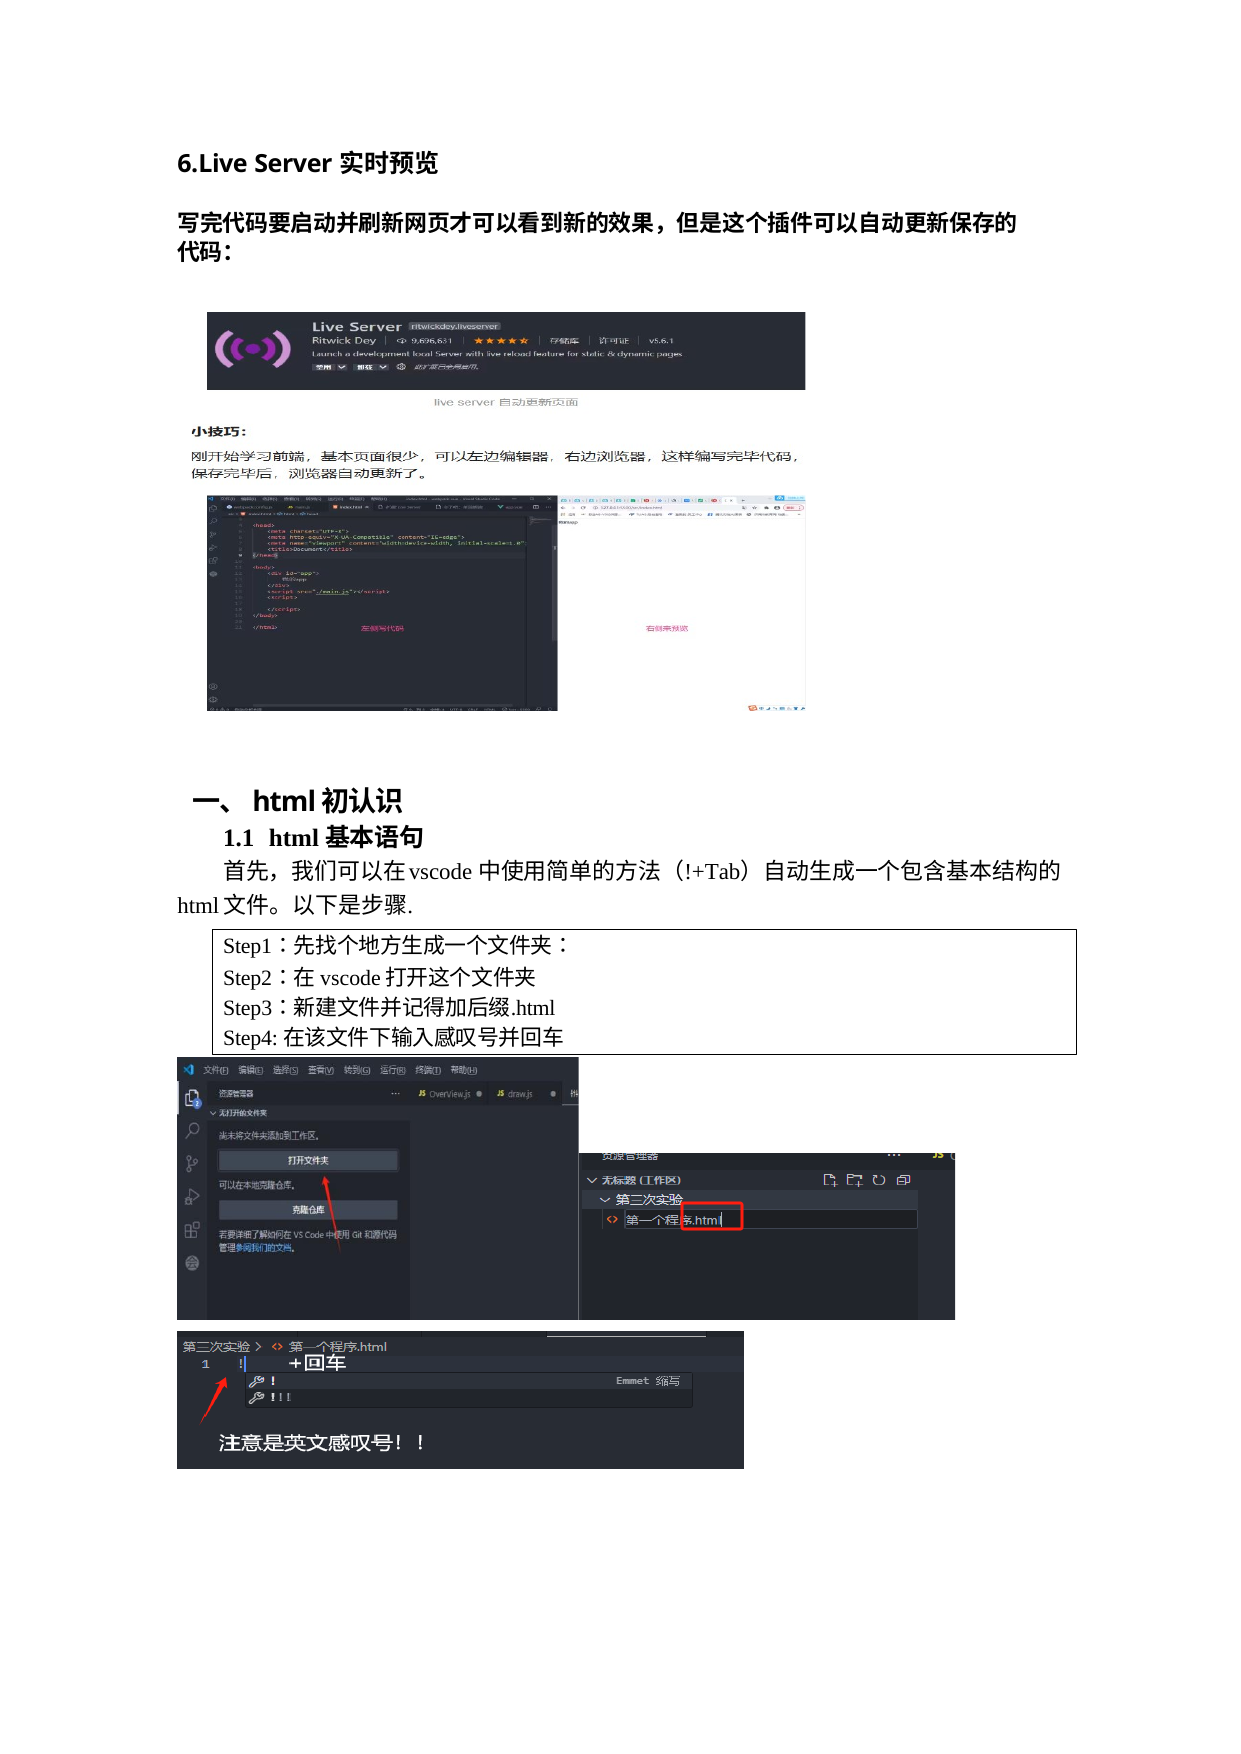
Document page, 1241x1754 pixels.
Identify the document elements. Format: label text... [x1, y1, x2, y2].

picture [191, 312, 806, 711]
text 首先，我们可以在 vscode 中使用简单的方法（!+Tab）自动生成一个包含基本结构的html文件。以下是步骤. [177, 853, 1093, 920]
text 写完代码要启动并刷新网页才可以看到新的效果，但是这个插件可以自动更新保存的代码： [177, 207, 1036, 267]
text 6.Live Server 实时预览 [177, 144, 1093, 180]
subtitle html 基本语句 [223, 819, 1093, 853]
picture [177, 1057, 956, 1320]
list html初认识 [192, 778, 1093, 819]
picture [177, 1331, 744, 1469]
